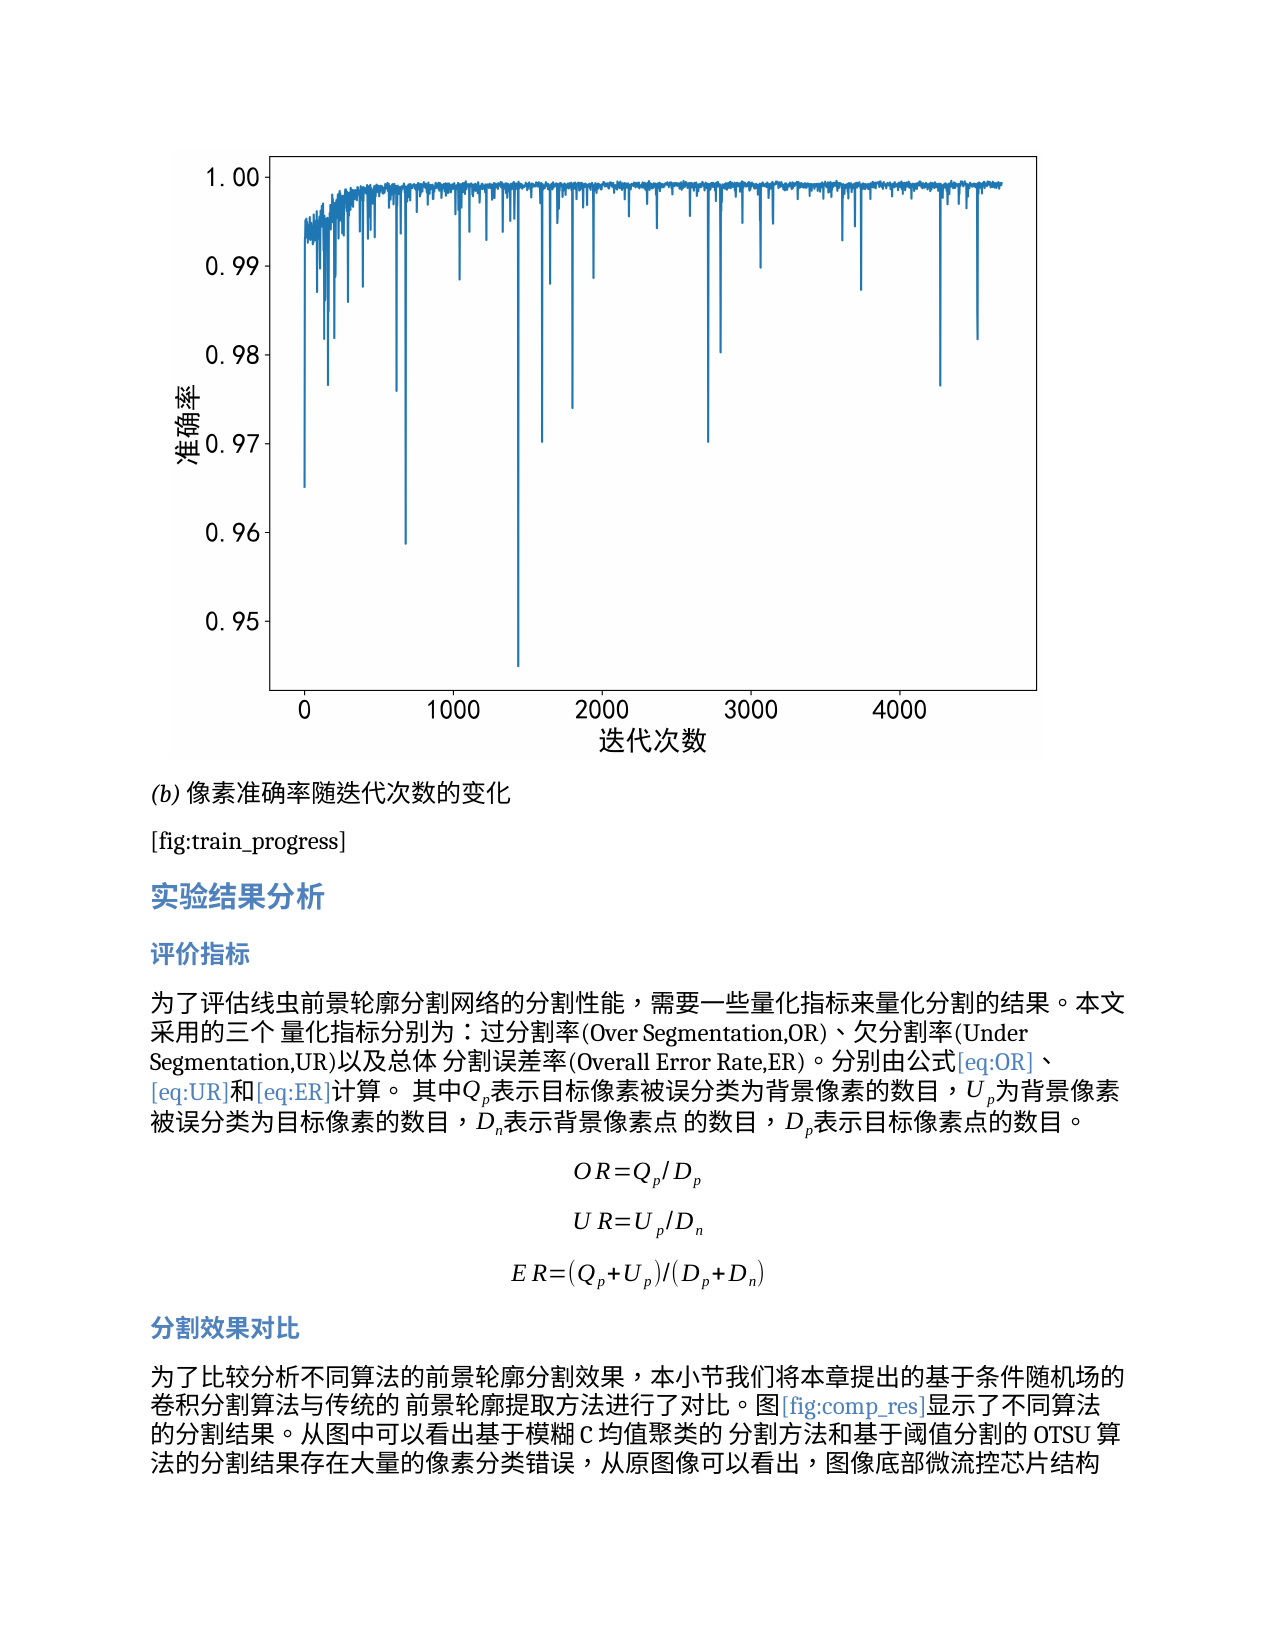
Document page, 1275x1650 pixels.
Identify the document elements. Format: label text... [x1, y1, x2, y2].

subtitle 评价指标 [150, 937, 1125, 971]
subtitle 实验结果分析 [150, 877, 1125, 916]
text 为了评估线虫前景轮廓分割网络的分割性能，需要一些量化指标来量化分割的结果。本文采用的三个 量化指标分别为：过分割率(Over Segmentation,OR)、欠分割率(Under Segmentation,UR)以及总体 分割误差率(Overall Error Rate,ER)。分别由公式[eq:OR]、[eq:UR]和[eq:ER]计算。 其中表示目标像素被误分类为背景像素的数目，为背景像素被误分类为目标像素的数目，表示背景像素点 的数目，表示目标像素点的数目。 [150, 990, 1125, 1139]
text [fig:train_progress] [150, 827, 1125, 856]
picture [168, 150, 1044, 759]
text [150, 1363, 1125, 1478]
text (b) 像素准确率随迭代次数的变化 [150, 779, 1125, 808]
subtitle 分割效果对比 [150, 1311, 1125, 1345]
